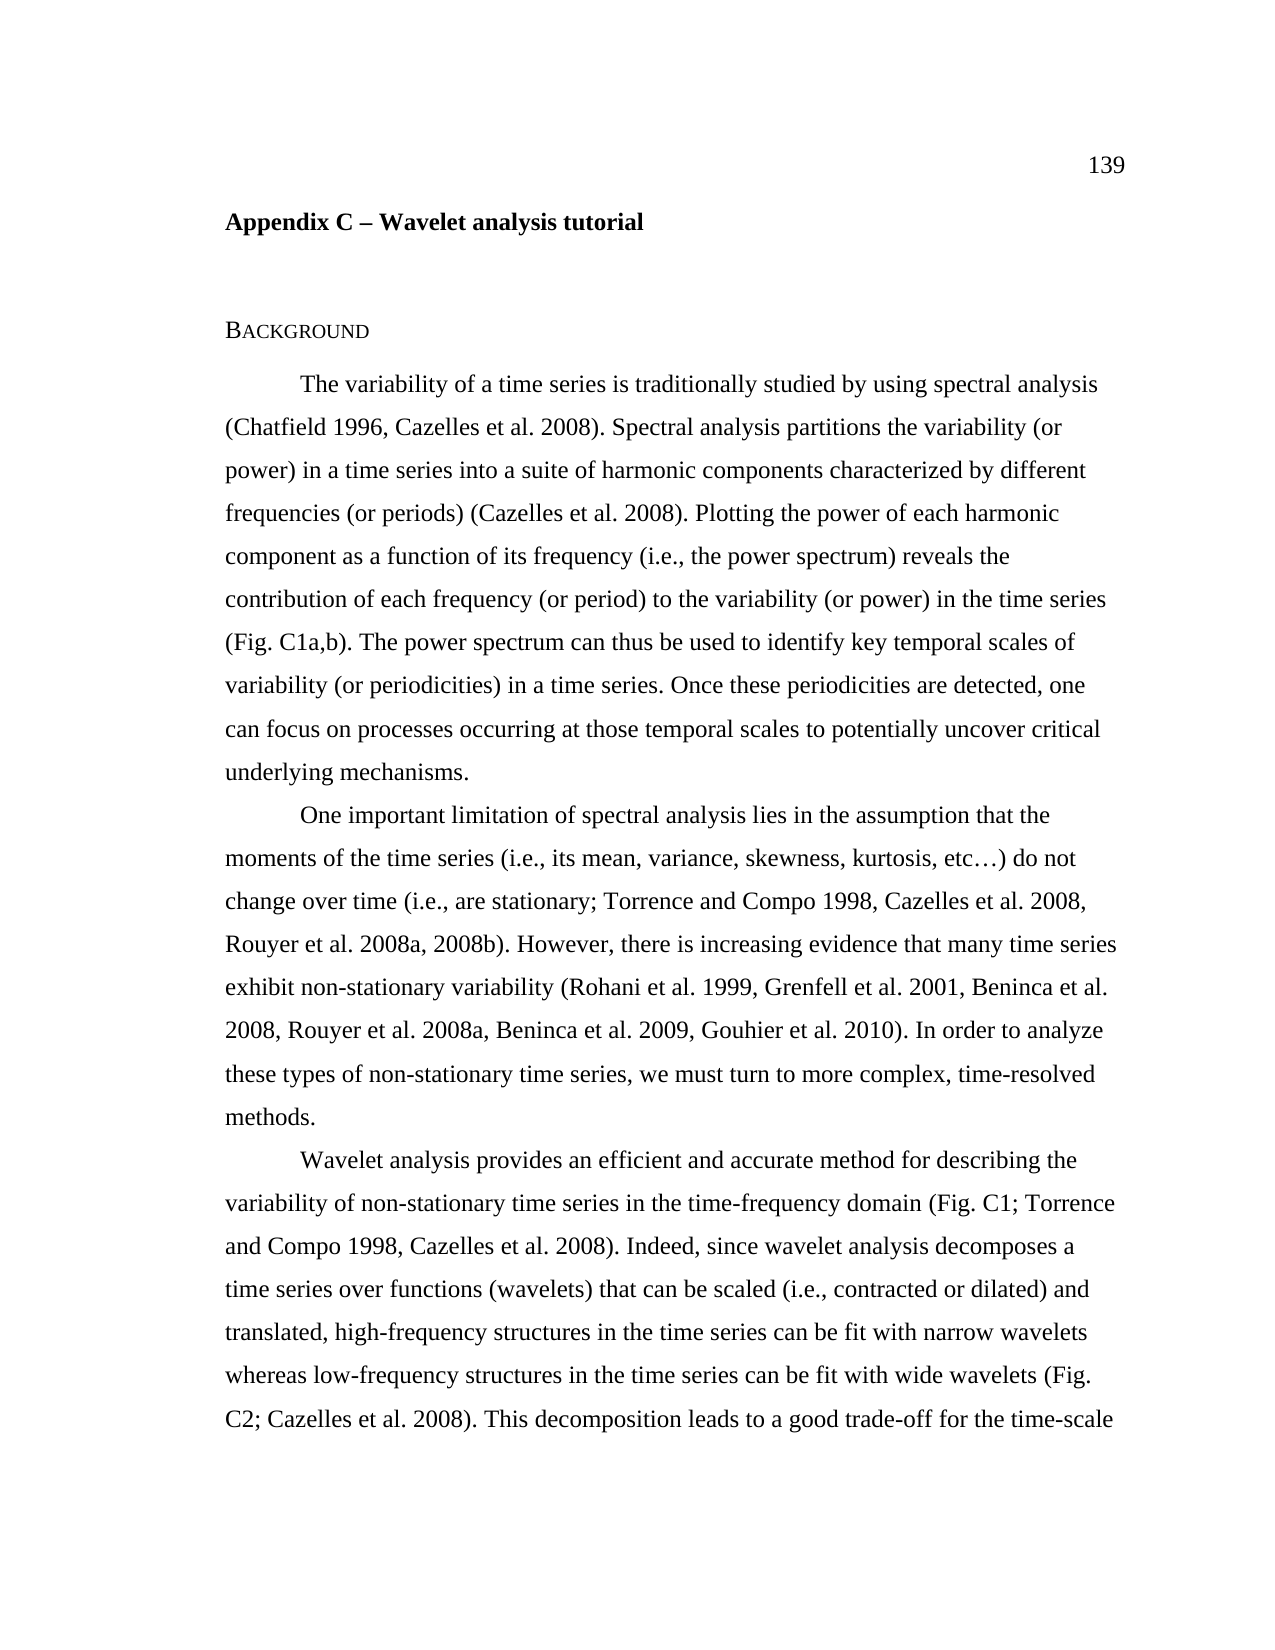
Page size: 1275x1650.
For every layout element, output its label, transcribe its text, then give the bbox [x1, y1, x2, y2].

text Background [225, 315, 1125, 344]
text Appendix C – Wavelet analysis tutorial [225, 207, 1125, 236]
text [225, 1145, 1125, 1432]
text One important limitation of spectral analysis lies in the assumption that the moments of the time series (i.e., its mean, variance, skewness, kurtosis, etc…) do not change over time (i.e., are stationary; Torrence and Compo 1998, Cazelles et al. 2008, Rouyer et al. 2008a, 2008b). However, there is increasing evidence that many time series exhibit non-stationary variability (Rohani et al. 1999, Grenfell et al. 2001, Beninca et al. 2008, Rouyer et al. 2008a, Beninca et al. 2009, Gouhier et al. 2010). In order to analyze these types of non-stationary time series, we must turn to more complex, time-resolved methods. [225, 800, 1125, 1131]
text The variability of a time series is traditionally studied by using spectral analysis . Spectral analysis partitions the variability (or power) in a time series into a suite of harmonic components characterized by different frequencies (or periods) . Plotting the power of each harmonic component as a function of its frequency (i.e., the power spectrum) reveals the contribution of each frequency (or period) to the variability (or power) in the time series (Fig. C1a,b). The power spectrum can thus be used to identify key temporal scales of variability (or periodicities) in a time series. Once these periodicities are detected, one can focus on processes occurring at those temporal scales to potentially uncover critical underlying mechanisms. [225, 369, 1125, 786]
